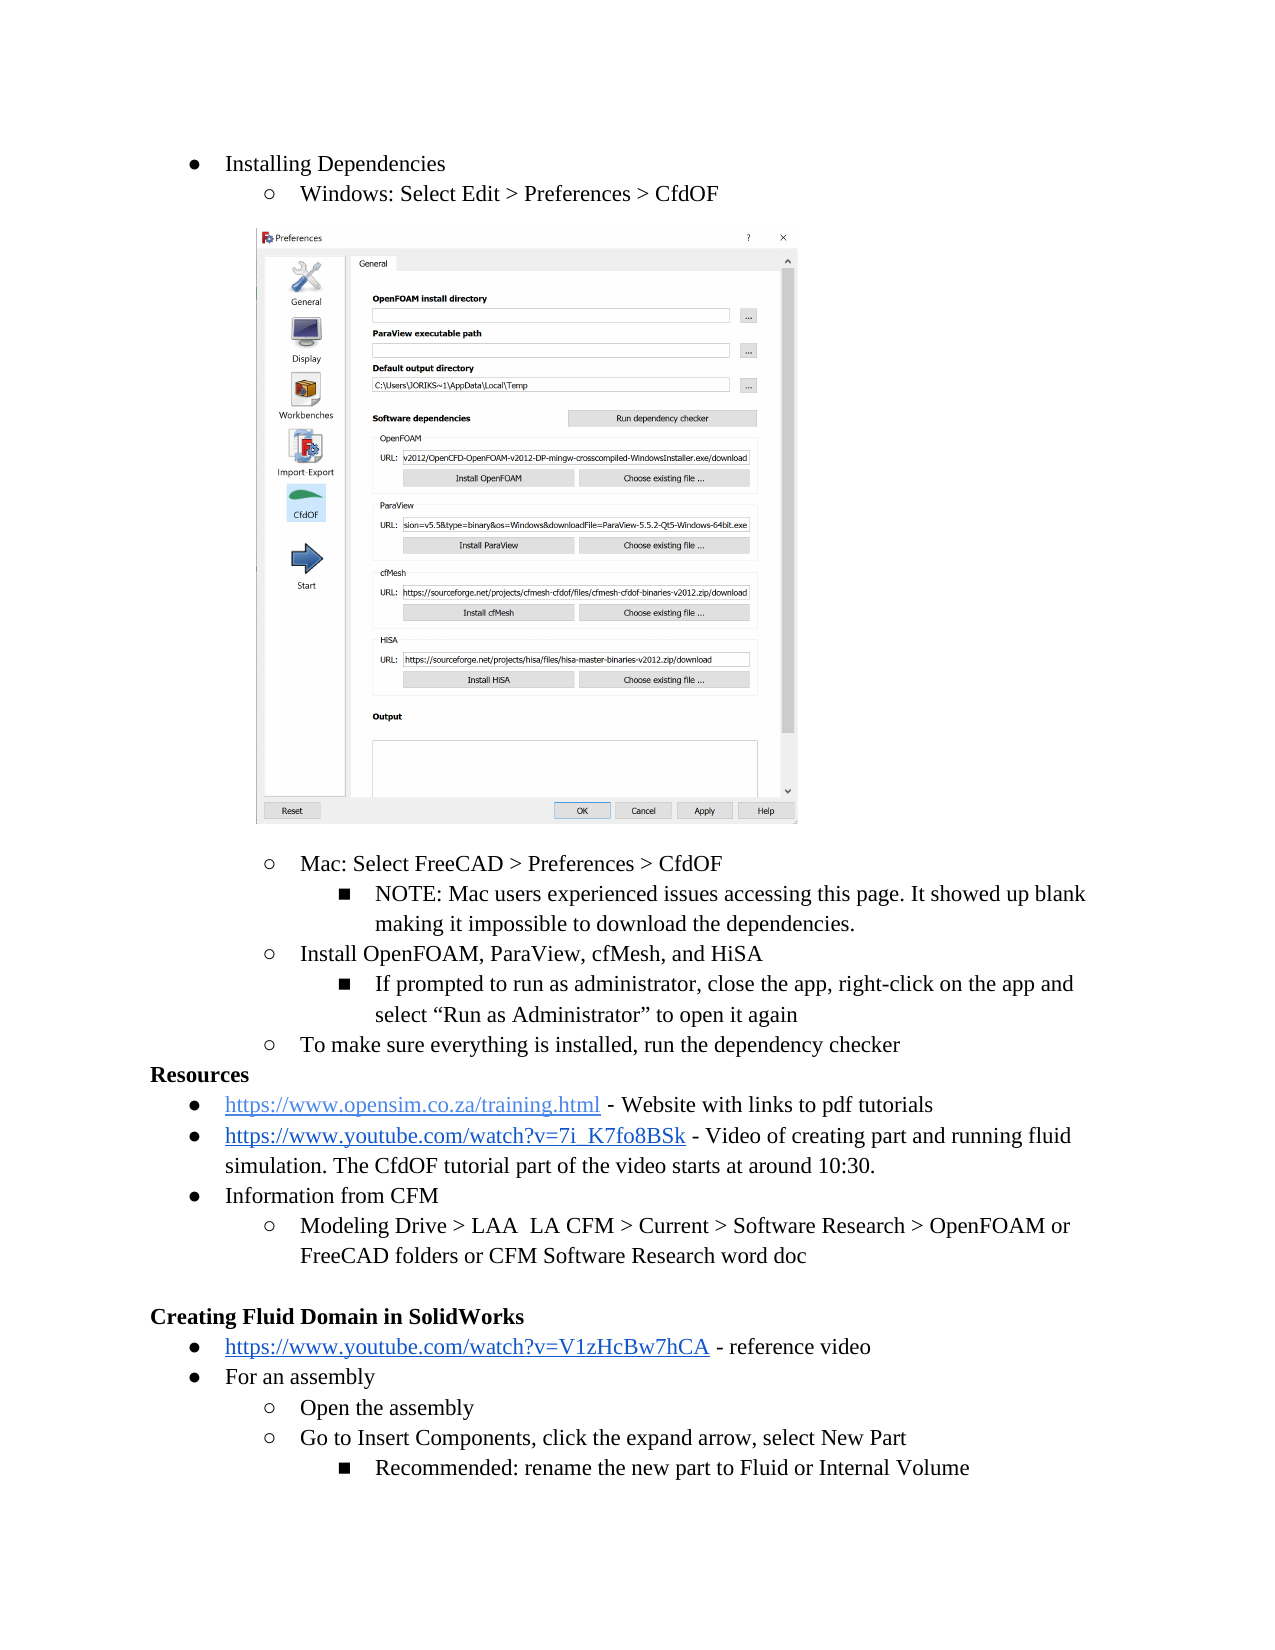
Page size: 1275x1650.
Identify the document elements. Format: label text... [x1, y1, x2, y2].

list NOTE: Mac users experienced issues accessing this page. It showed up blank making it impossible to download the dependencies. [337, 880, 1125, 936]
list Windows: Select Edit > Preferences > CfdOF [262, 180, 1125, 207]
list Modeling Drive > LAA LA CFM > Current > Software Research > OpenFOAM or FreeCAD folders or CFM Software Research word doc [262, 1212, 1125, 1269]
subtitle Resources [150, 1061, 1125, 1087]
subtitle Creating Fluid Domain in SolidWorks [150, 1303, 1125, 1329]
list Install OpenFOAM, ParaView, cfMesh, and HiSA [262, 940, 1125, 967]
list To make sure everything is installed, run the dependency checker [262, 1031, 1125, 1057]
list Installing Dependencies [187, 150, 1125, 176]
list Recommended: rename the new part to Fluid or Internal Volume [337, 1454, 1125, 1480]
list If prompted to run as administrator, close the app, right-click on the app and select “Run as Administrator” to open it again [337, 971, 1125, 1027]
picture [256, 228, 798, 824]
list For an assembly [187, 1363, 1125, 1390]
list https://www.youtube.com/watch?v=V1zHcBw7hCA - reference video [187, 1333, 1125, 1359]
list Information from CFM [187, 1182, 1125, 1208]
list Open the assembly [262, 1394, 1125, 1420]
list Go to Insert Components, click the expand arrow, select New Part [262, 1424, 1125, 1450]
list https://www.opensim.co.za/training.html - Website with links to pdf tutorials [187, 1091, 1125, 1118]
list https://www.youtube.com/watch?v=7i_K7fo8BSk - Video of creating part and running fluid simulation. The CfdOF tutorial part of the video starts at around 10:30. [187, 1122, 1125, 1178]
